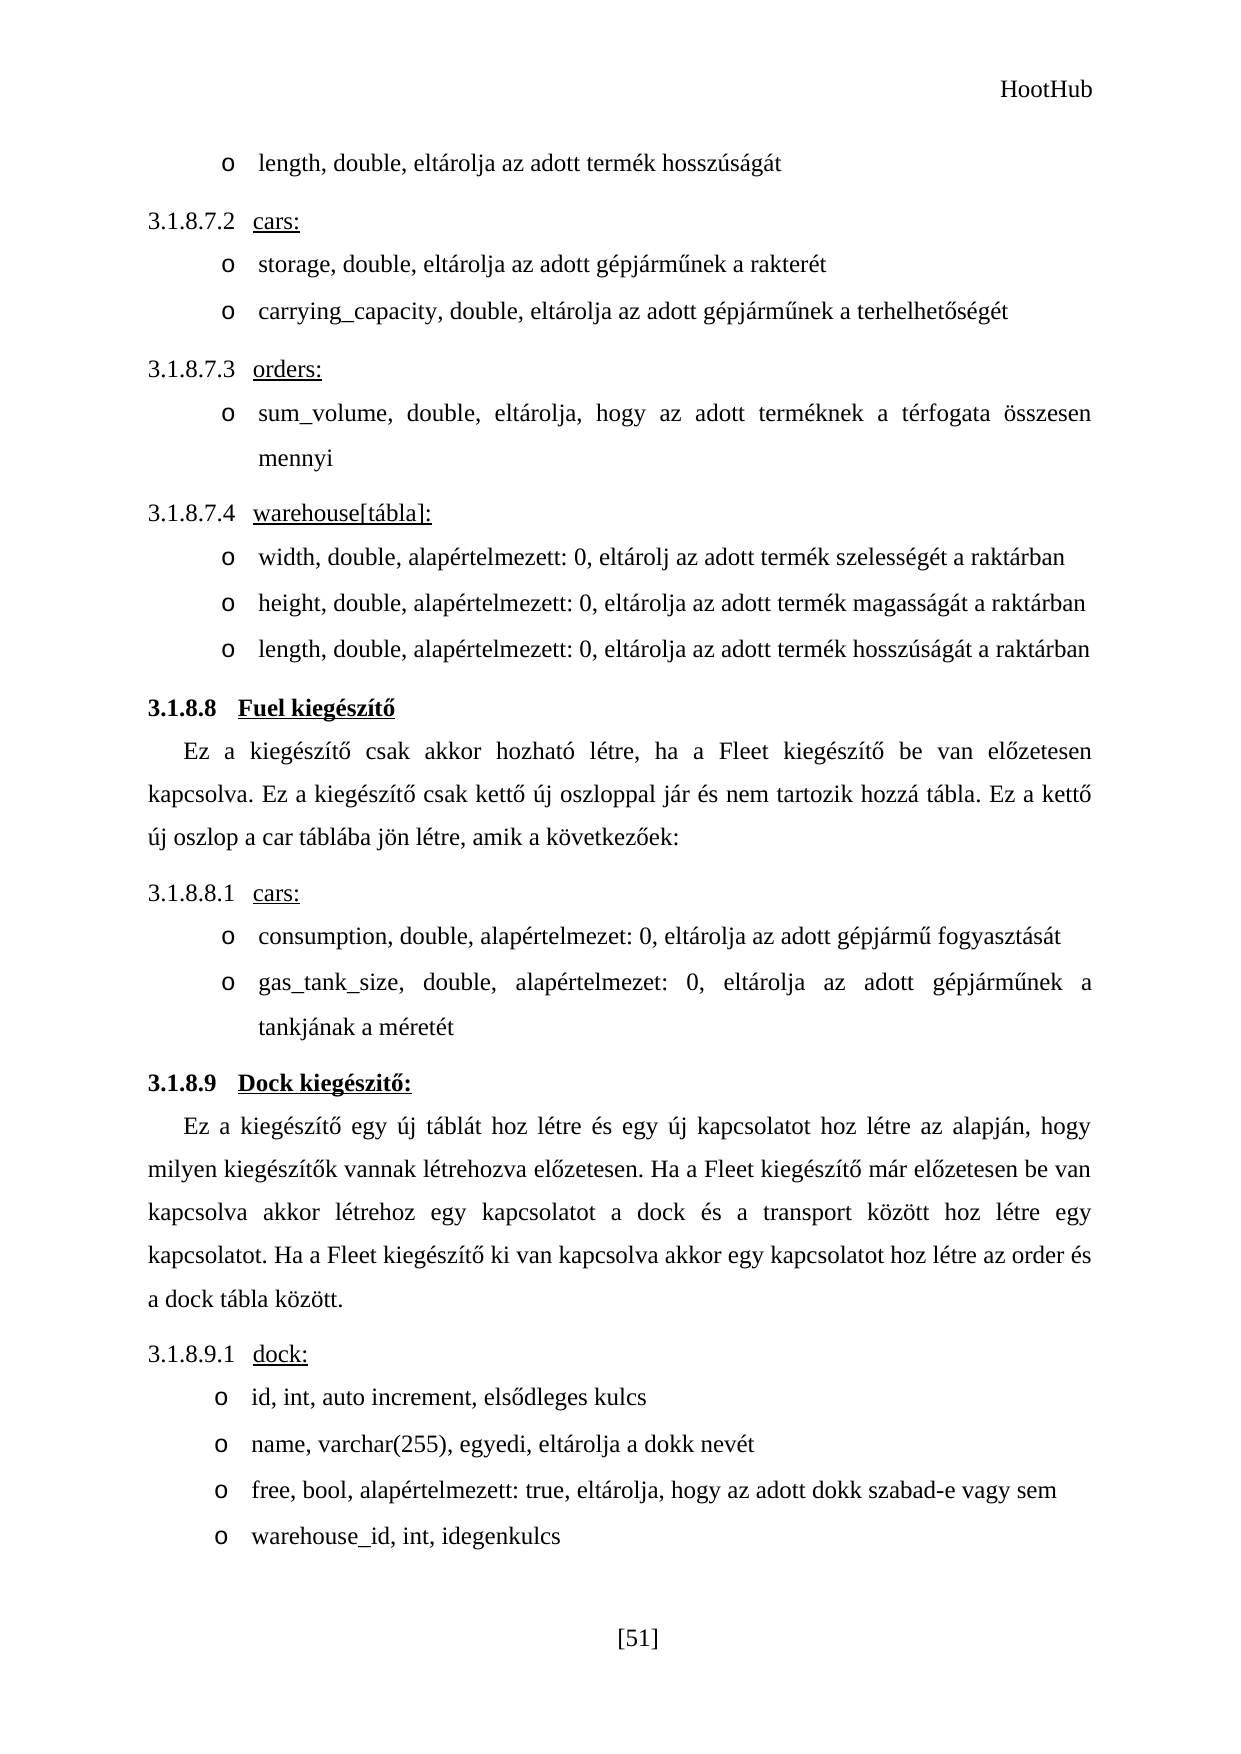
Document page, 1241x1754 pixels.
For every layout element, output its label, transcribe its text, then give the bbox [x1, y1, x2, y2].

subtitle dock: [148, 1339, 1093, 1368]
text Ez a kiegészítő csak akkor hozható létre, ha a Fleet kiegészítő be van előzetesen kapcsolva. Ez a kiegészítő csak kettő új oszloppal jár és nem tartozik hozzá tábla. Ez a kettő új oszlop a car táblába jön létre, amik a következőek: [148, 736, 1093, 851]
list storage, double, eltárolja az adott gépjárműnek a rakterét [221, 249, 1093, 280]
list length, double, alapértelmezett: 0, eltárolja az adott termék hosszúságát a raktárban [221, 634, 1093, 665]
list name, varchar(255), egyedi, eltárolja a dokk nevét [214, 1429, 1093, 1459]
list warehouse_id, int, idegenkulcs [214, 1521, 1093, 1552]
subtitle cars: [148, 206, 1093, 235]
text Ez a kiegészítő egy új táblát hoz létre és egy új kapcsolatot hoz létre az alapján, hogy milyen kiegészítők vannak létrehozva előzetesen. Ha a Fleet kiegészítő már előzetesen be van kapcsolva akkor létrehoz egy kapcsolatot a dock és a transport között hoz létre egy kapcsolatot. Ha a Fleet kiegészítő ki van kapcsolva akkor egy kapcsolatot hoz létre az order és a dock tábla között. [148, 1111, 1093, 1312]
list free, bool, alapértelmezett: true, eltárolja, hogy az adott dokk szabad-e vagy sem [214, 1475, 1093, 1506]
list gas_tank_size, double, alapértelmezet: 0, eltárolja az adott gépjárműnek a tankjának a méretét [221, 967, 1093, 1041]
list carrying_capacity, double, eltárolja az adott gépjárműnek a terhelhetőségét [221, 296, 1093, 327]
subtitle warehouse[tábla]: [148, 498, 1093, 527]
subtitle Dock kiegészitő: [148, 1068, 1093, 1097]
list height, double, alapértelmezett: 0, eltárolja az adott termék magasságát a raktárban [221, 588, 1093, 619]
list length, double, eltárolja az adott termék hosszúságát [221, 148, 1093, 178]
list width, double, alapértelmezett: 0, eltárolj az adott termék szelességét a raktárban [221, 542, 1093, 572]
list consumption, double, alapértelmezet: 0, eltárolja az adott gépjármű fogyasztását [221, 921, 1093, 952]
subtitle Fuel kiegészítő [148, 693, 1093, 722]
subtitle cars: [148, 878, 1093, 907]
subtitle orders: [148, 354, 1093, 383]
list id, int, auto increment, elsődleges kulcs [214, 1382, 1093, 1413]
list sum_volume, double, eltárolja, hogy az adott terméknek a térfogata összesen mennyi [221, 398, 1093, 472]
